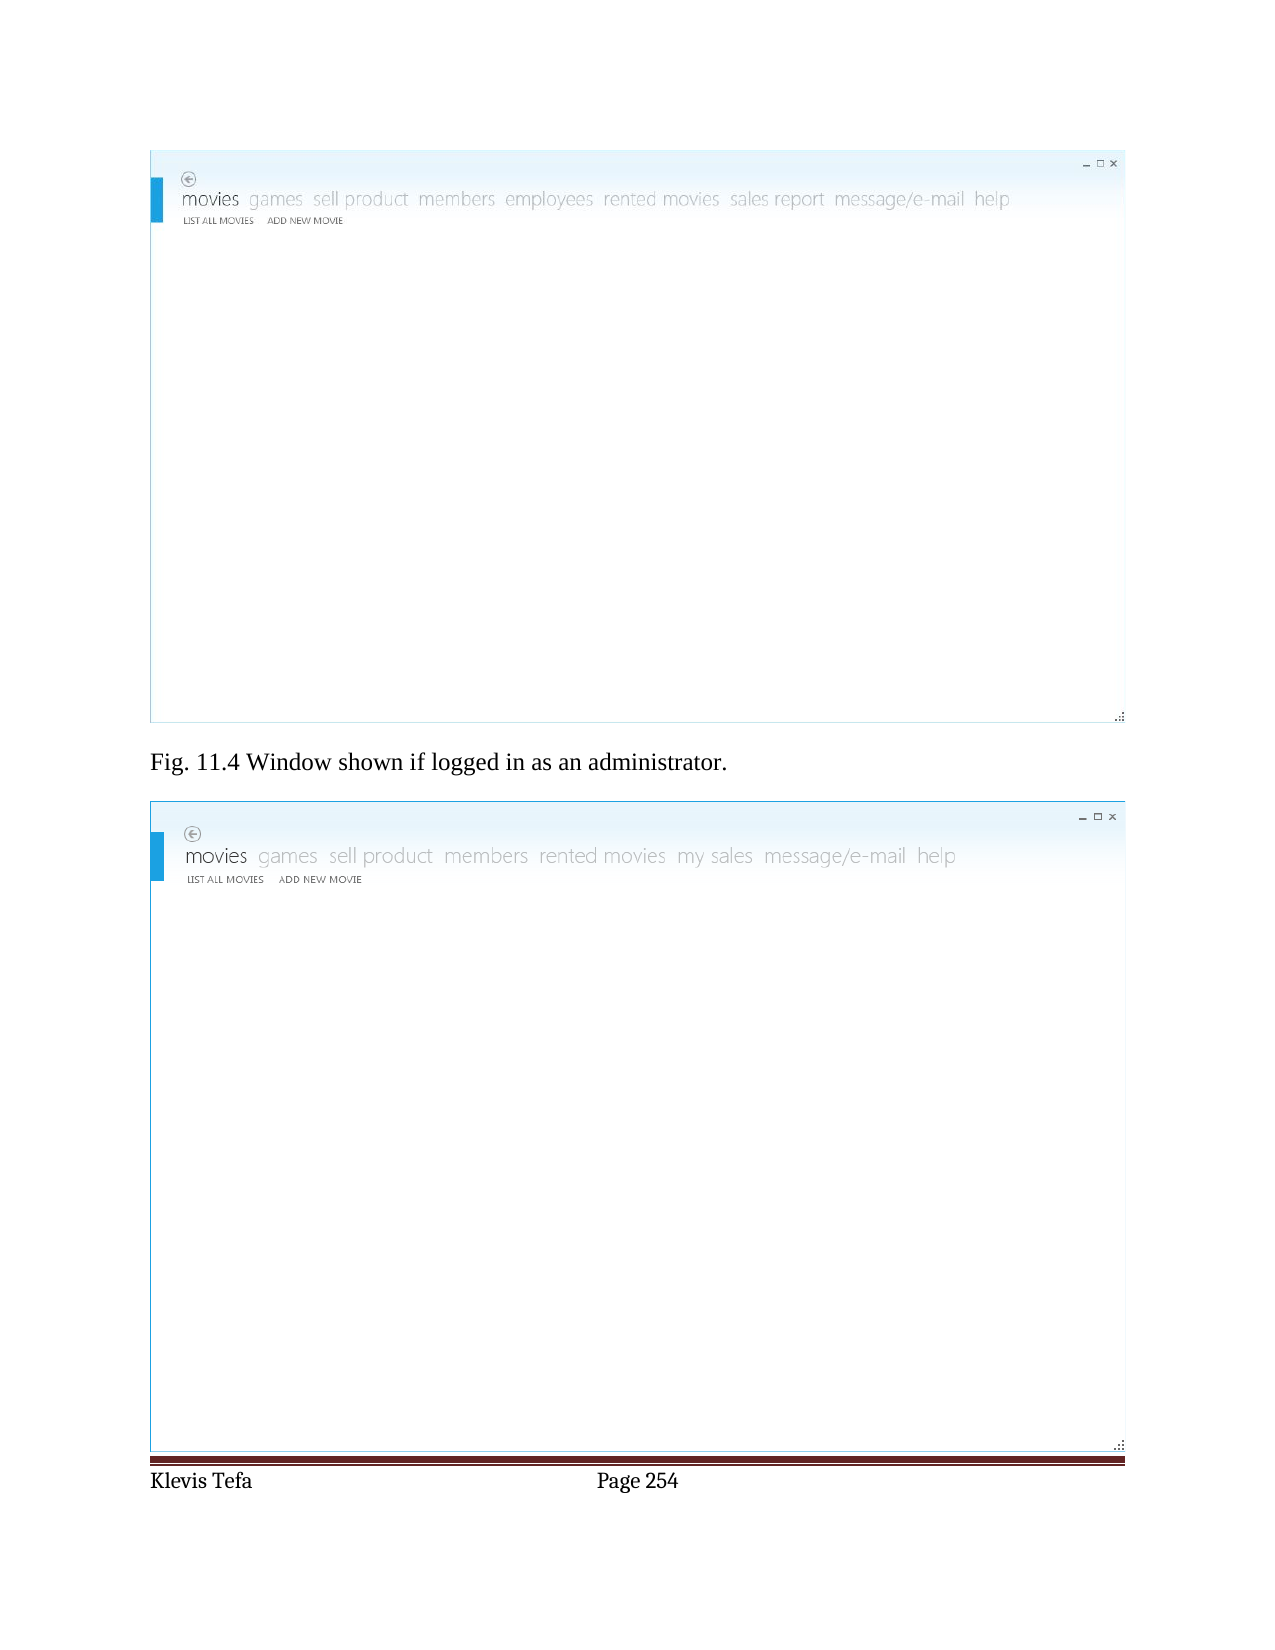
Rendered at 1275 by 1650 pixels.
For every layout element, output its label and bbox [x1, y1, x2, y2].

picture [150, 801, 1125, 1452]
picture [150, 150, 1125, 723]
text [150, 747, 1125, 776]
